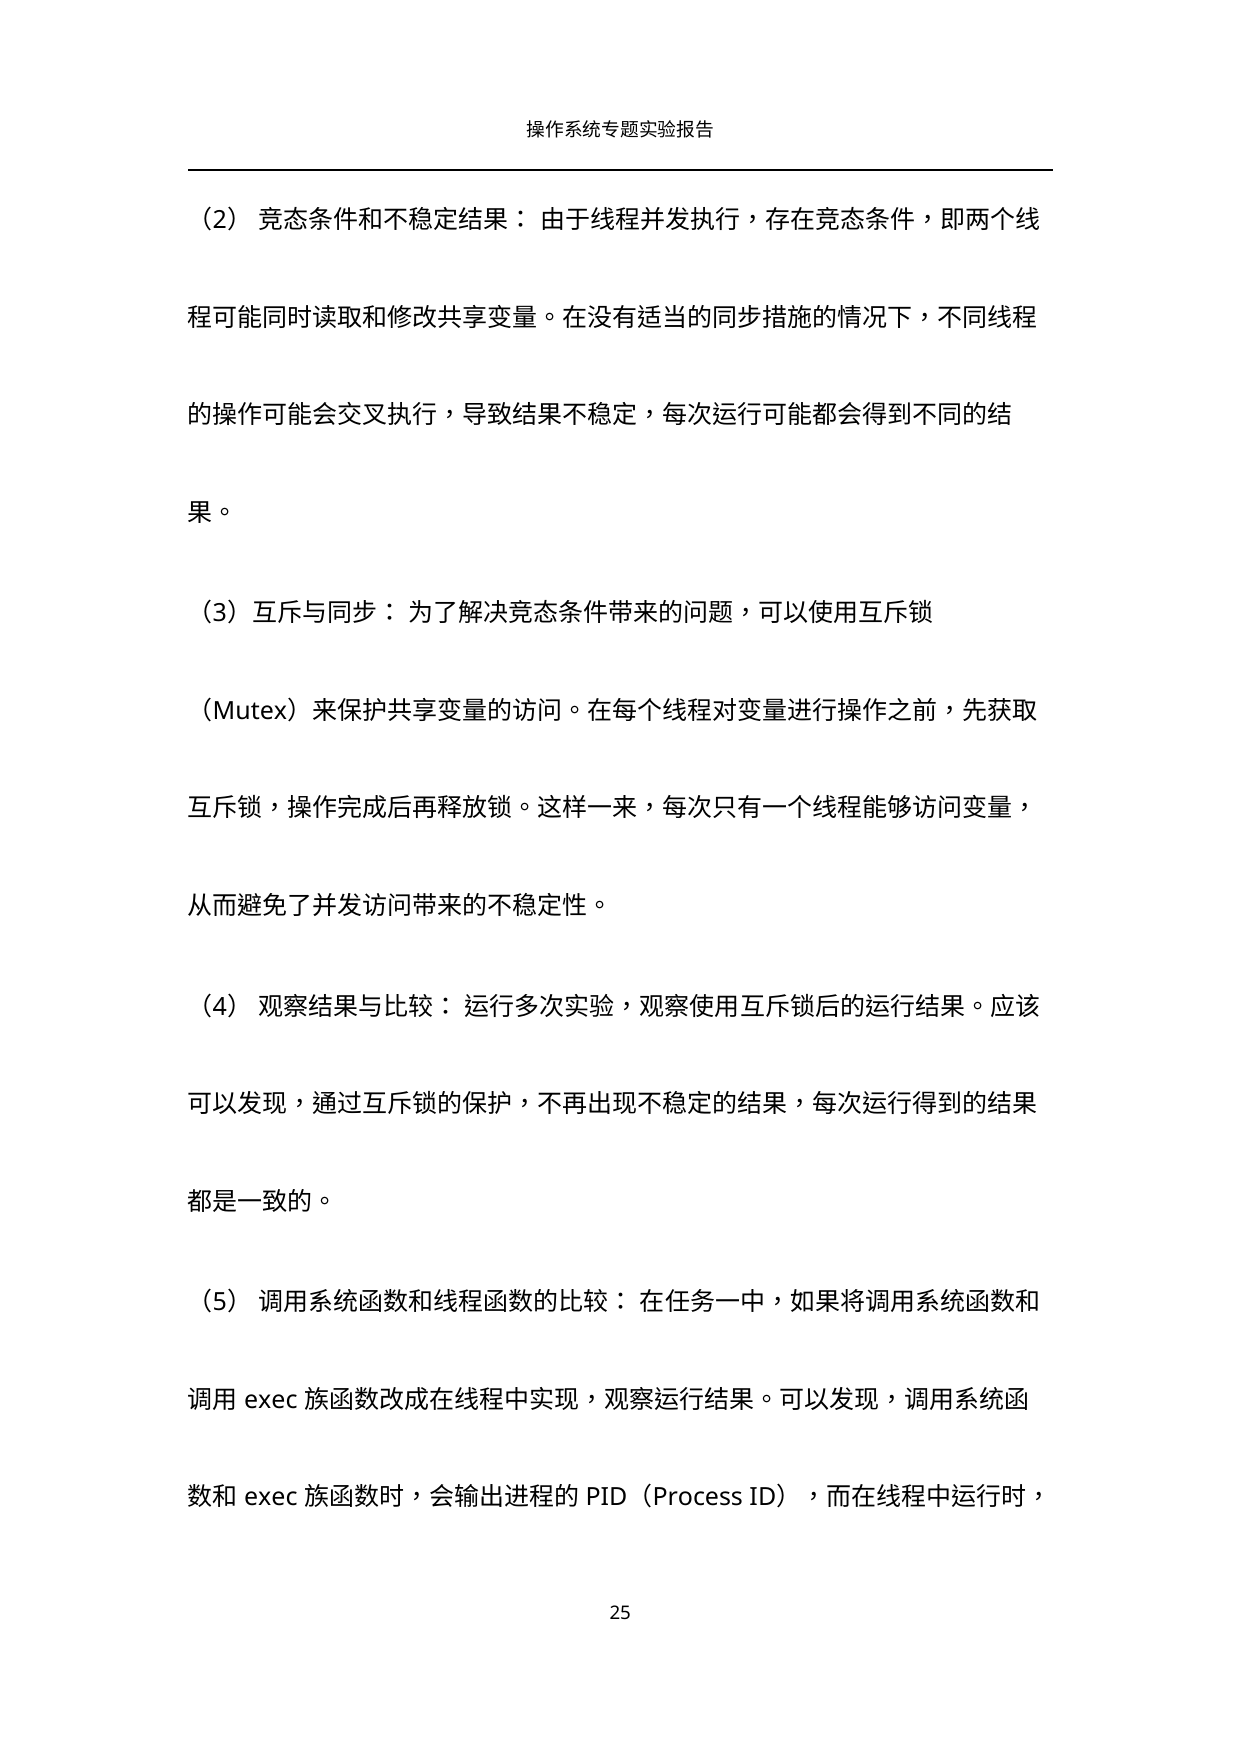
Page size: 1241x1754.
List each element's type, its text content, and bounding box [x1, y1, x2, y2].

text （2） 竞态条件和不稳定结果： 由于线程并发执行，存在竞态条件，即两个线程可能同时读取和修改共享变量。在没有适当的同步措施的情况下，不同线程的操作可能会交叉执行，导致结果不稳定，每次运行可能都会得到不同的结果。 [187, 186, 1053, 544]
text （4） 观察结果与比较： 运行多次实验，观察使用互斥锁后的运行结果。应该可以发现，通过互斥锁的保护，不再出现不稳定的结果，每次运行得到的结果都是一致的。 [187, 973, 1053, 1233]
text （3）互斥与同步： 为了解决竞态条件带来的问题，可以使用互斥锁（Mutex）来保护共享变量的访问。在每个线程对变量进行操作之前，先获取互斥锁，操作完成后再释放锁。这样一来，每次只有一个线程能够访问变量，从而避免了并发访问带来的不稳定性。 [187, 579, 1053, 937]
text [187, 1268, 1053, 1528]
